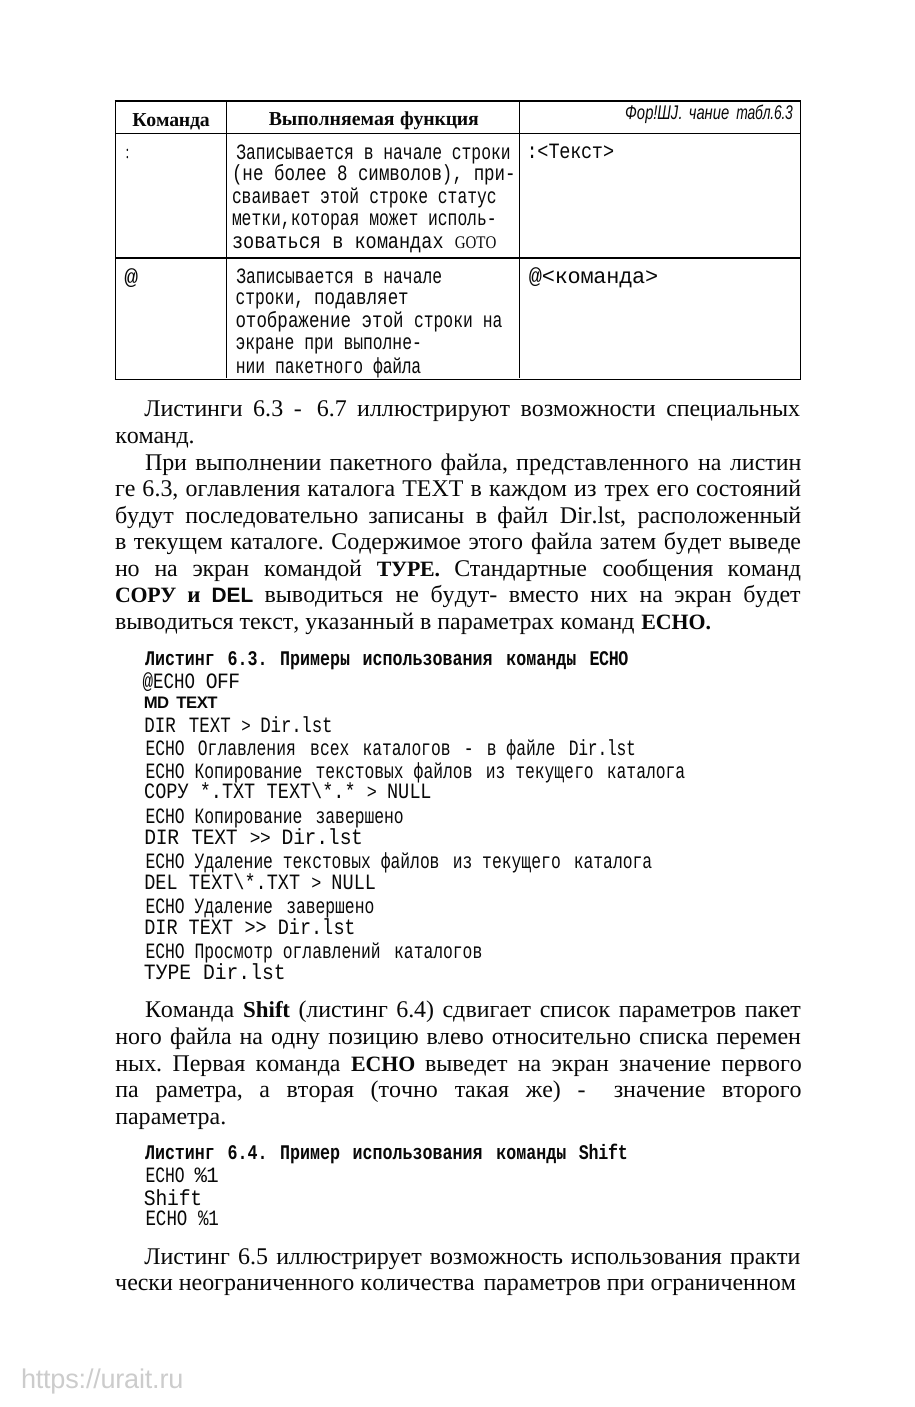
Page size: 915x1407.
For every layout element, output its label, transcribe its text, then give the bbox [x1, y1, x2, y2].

text Shift ЕСНО %1 [144, 1187, 219, 1232]
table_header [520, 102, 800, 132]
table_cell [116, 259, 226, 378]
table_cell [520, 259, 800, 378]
text @ЕСНО OFF [142, 669, 817, 693]
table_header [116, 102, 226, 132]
text ЕСНО Оглавления всех каталогов - в файле Dir.lst [145, 737, 817, 760]
text ЕСНО Копирование текстовых файлов из текущего каталога СОРУ *.ТХТ ТЕХТ\*.* > NULL [144, 760, 706, 806]
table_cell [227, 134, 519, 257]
text ЕСНО Удаление текстовых файлов из текущего каталога DEL ТЕХТ\*.ТХТ > NULL [144, 851, 685, 896]
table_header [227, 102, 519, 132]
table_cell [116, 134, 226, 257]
text DIR ТЕХТ > Dir.lst [144, 714, 817, 737]
text MD ТЕХТ [143, 693, 817, 712]
text ЕСНО Просмотр оглавлений каталогов ТУРЕ Dir.lst [144, 941, 513, 986]
text При выполнении пакетного файла, представленного на листин­ ге 6.3, оглавления каталога ТЕХТ в каждом из трех его состояний будут последовательно записаны в файл Dir.lst, расположенный в текущем каталоге. Содержимое этого файла затем будет выведе­ но на экран командой ТУРЕ. Стандартные сообщения команд СОРУ и DEL выводиться не будут- вместо них на экран будет выводиться текст, указанный в параметрах команд ЕСНО. [115, 449, 801, 635]
text Команда Shift (листинг 6.4) сдвигает список параметров пакет­ ного файла на одну позицию влево относительно списка перемен­ ных. Первая команда ЕСНО выведет на экран значение первого па­ раметра, а вторая (точно такая же) - значение второго параметра. [115, 997, 802, 1129]
text Листинг 6.5 иллюстрирует возможность использования практи­ чески неограниченного количества параметров при ограниченном [115, 1243, 801, 1296]
text ЕСНО Удаление завершено DIR ТЕХТ >> Dir.lst [144, 896, 406, 941]
text Листинг 6.3. Примеры использования команды ЕСНО [145, 647, 817, 669]
text ЕСНО %1 [145, 1164, 817, 1187]
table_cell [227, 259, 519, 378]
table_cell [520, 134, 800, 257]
text Листинги 6.3 - 6.7 иллюстрируют возможности специальных команд. [115, 395, 801, 449]
text ЕСНО Копирование завершено DIR ТЕХТ >> Dir.lst [144, 806, 437, 851]
text Листинг 6.4. Пример использования команды Shift [145, 1141, 817, 1164]
